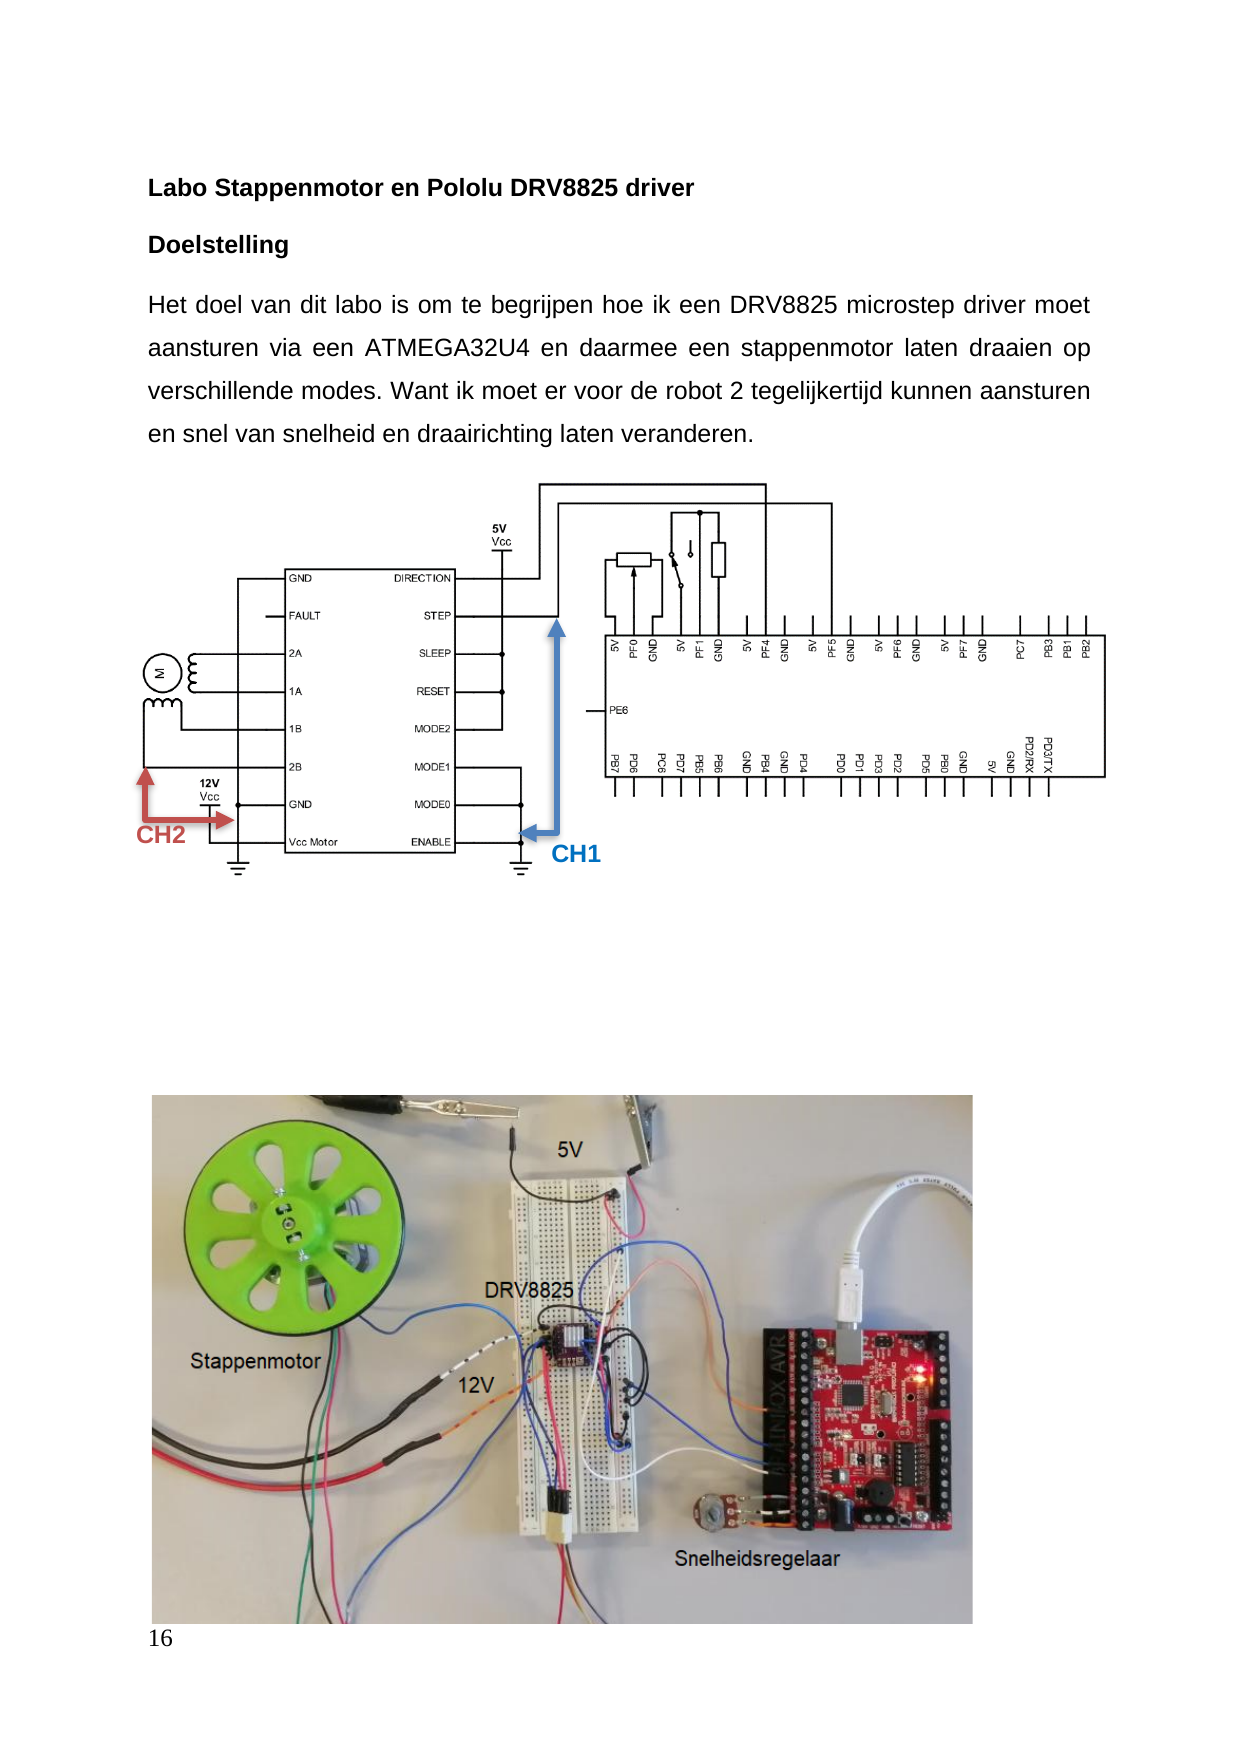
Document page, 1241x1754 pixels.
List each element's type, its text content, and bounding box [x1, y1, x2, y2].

picture [151, 1095, 973, 1624]
picture [121, 470, 1151, 893]
text Doelstelling [148, 230, 1093, 259]
text Het doel van dit labo is om te begrijpen hoe ik een DRV8825 microstep driver moet aansturen via een ATMEGA32U4 en daarmee een stappenmotor laten draaien op verschillende modes. Want ik moet er voor de robot 2 tegelijkertijd kunnen aansturen en snel van snelheid en draairichting laten veranderen. [148, 290, 1093, 448]
subtitle Labo Stappenmotor en Pololu DRV8825 driver [148, 173, 1093, 201]
